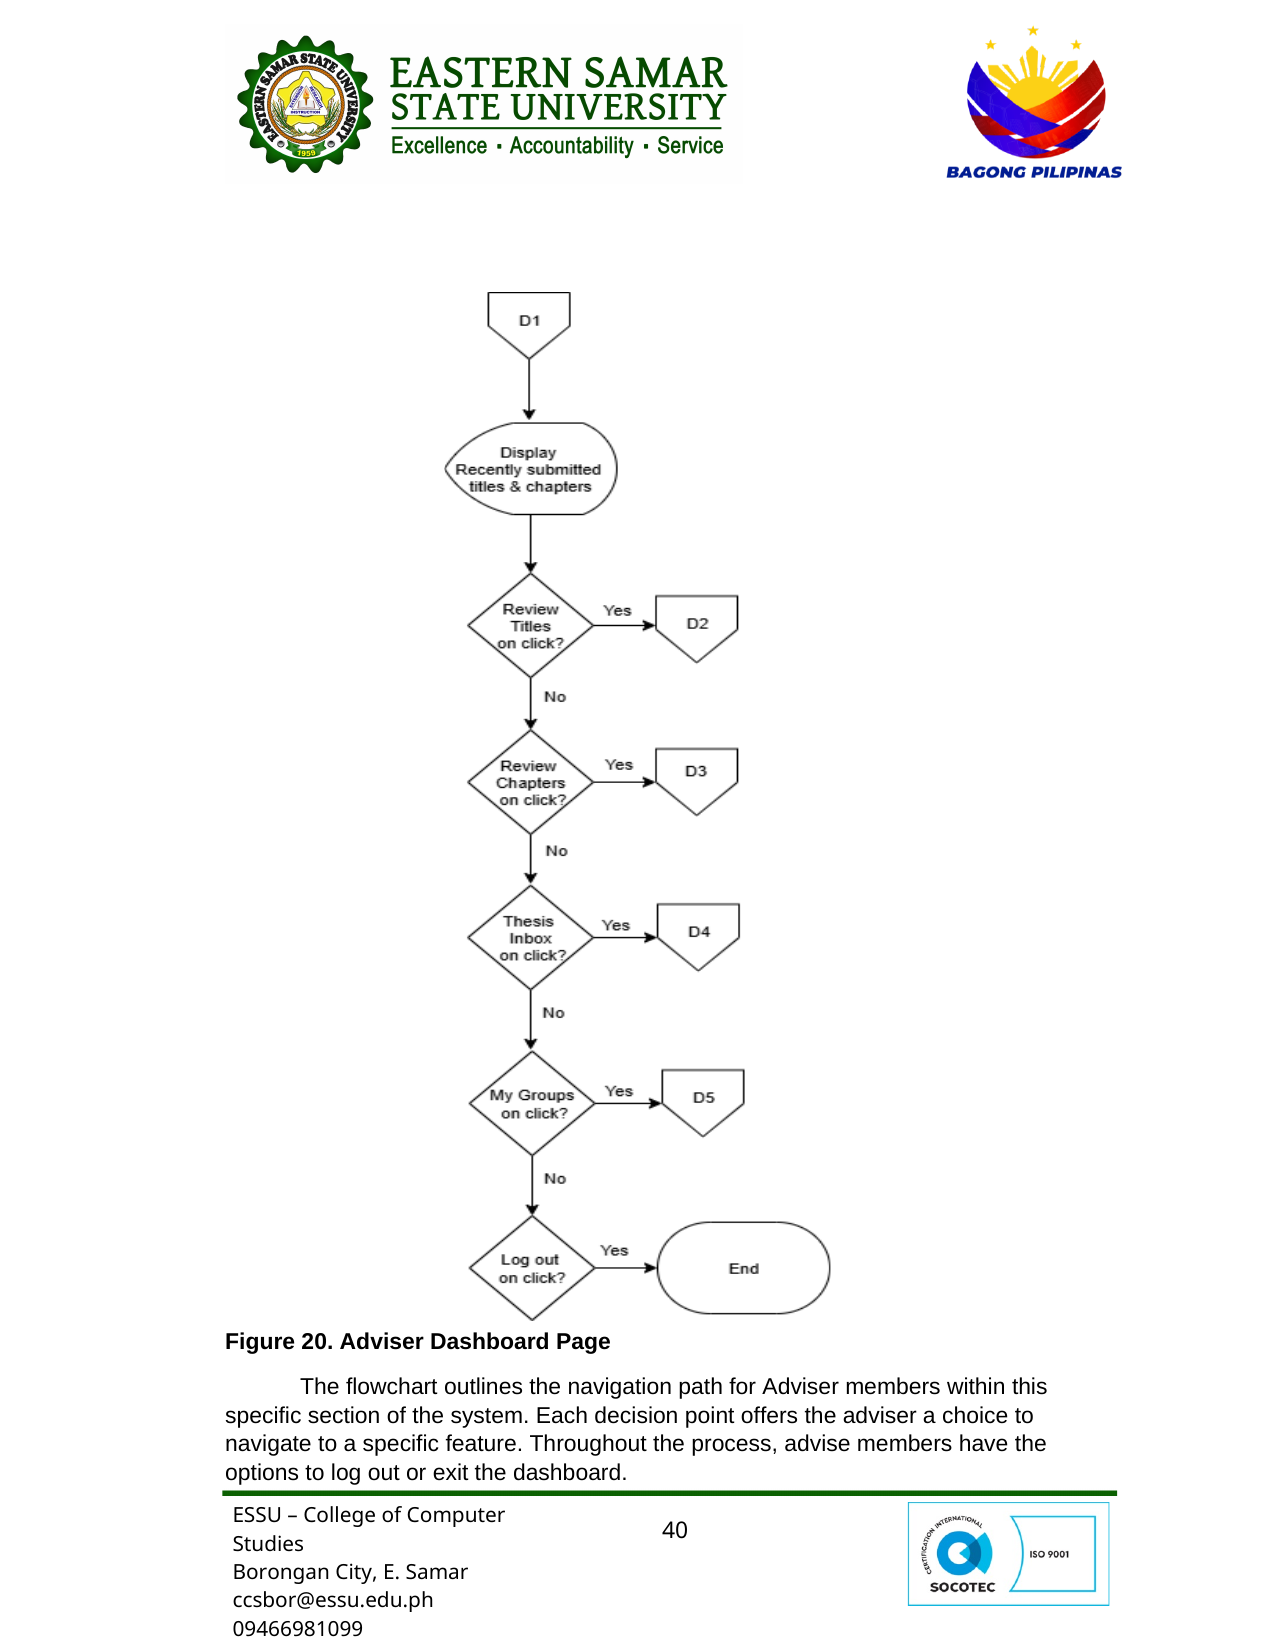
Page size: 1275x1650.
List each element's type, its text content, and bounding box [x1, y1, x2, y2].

picture [907, 1502, 1110, 1604]
picture [444, 292, 831, 1321]
text Figure 20. Adviser Dashboard Page [225, 1328, 1125, 1354]
text The flowchart outlines the navigation path for Adviser members within this specific section of the system. Each decision point offers the adviser a choice to navigate to a specific feature. Throughout the process, advise members have the options to log out or exit the dashboard. [225, 1373, 1125, 1485]
picture [225, 24, 743, 184]
picture [941, 22, 1125, 182]
picture [222, 1488, 1118, 1498]
